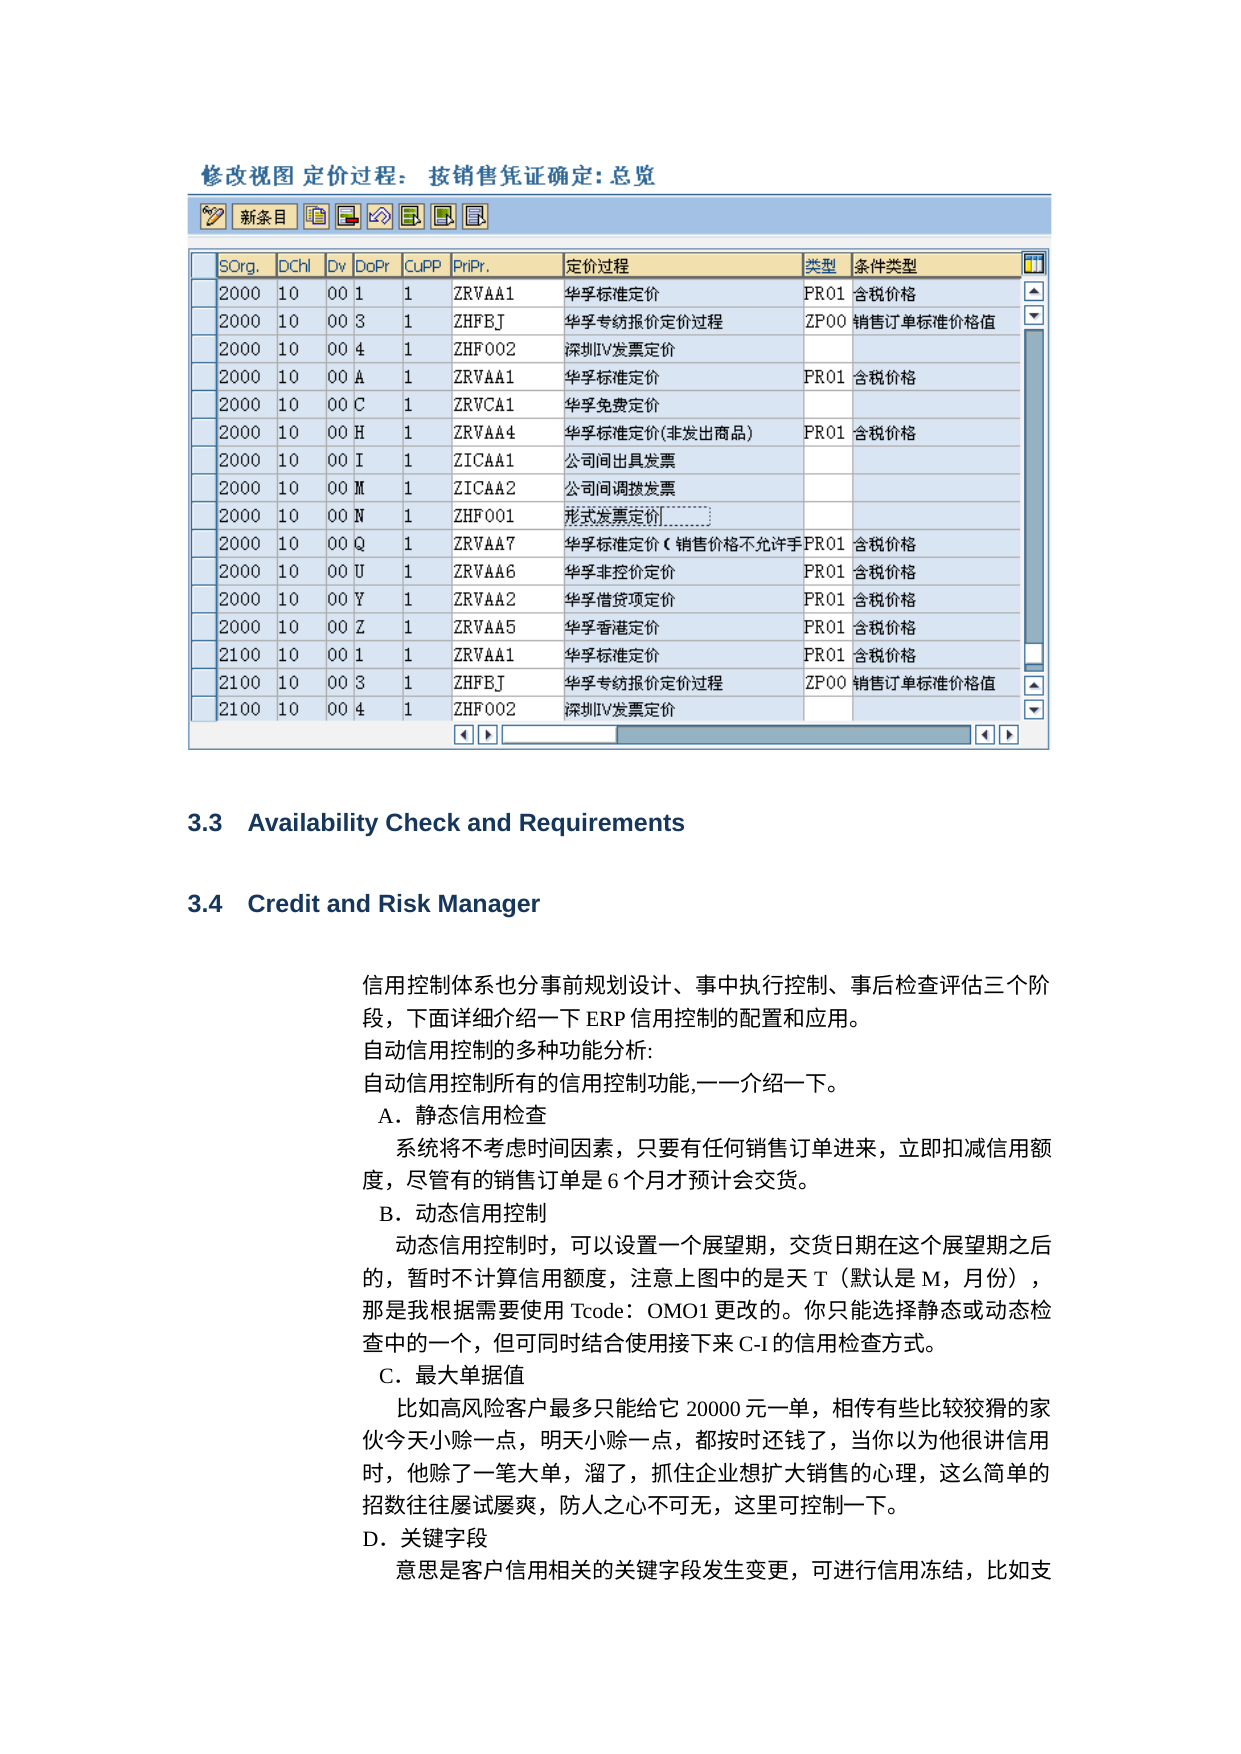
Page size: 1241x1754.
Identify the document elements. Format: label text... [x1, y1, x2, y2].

text 比如高风险客户最多只能给它20000元一单，相传有些比较狡猾的家伙今天小赊一点，明天小赊一点，都按时还钱了，当你以为他很讲信用时，他赊了一笔大单，溜了，抓住企业想扩大销售的心理，这么简单的招数往往屡试屡爽，防人之心不可无，这里可控制一下。 [362, 1390, 1053, 1520]
text A．静态信用检查 [362, 1098, 1053, 1130]
text 自动信用控制的多种功能分析: [362, 1033, 1053, 1065]
text D．关键字段 [362, 1520, 1053, 1553]
text 信用控制体系也分事前规划设计、事中执行控制、事后检查评估三个阶段，下面详细介绍一下ERP信用控制的配置和应用。 [362, 968, 1053, 1033]
text C．最大单据值 [362, 1358, 1053, 1390]
text B．动态信用控制 [362, 1195, 1053, 1228]
text 动态信用控制时，可以设置一个展望期，交货日期在这个展望期之后的，暂时不计算信用额度，注意上图中的是天T（默认是M，月份），那是我根据需要使用Tcode：OMO1更改的。你只能选择静态或动态检查中的一个，但可同时结合使用接下来C-I的信用检查方式。 [362, 1228, 1053, 1358]
text 系统将不考虑时间因素，只要有任何销售订单进来，立即扣减信用额度，尽管有的销售订单是6个月才预计会交货。 [362, 1130, 1053, 1195]
picture [187, 162, 1052, 750]
subtitle Availability Check and Requirements [187, 807, 1053, 839]
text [362, 1553, 1053, 1585]
text 自动信用控制所有的信用控制功能,一一介绍一下。 [362, 1065, 1053, 1098]
subtitle Credit and Risk Manager [187, 887, 1053, 919]
